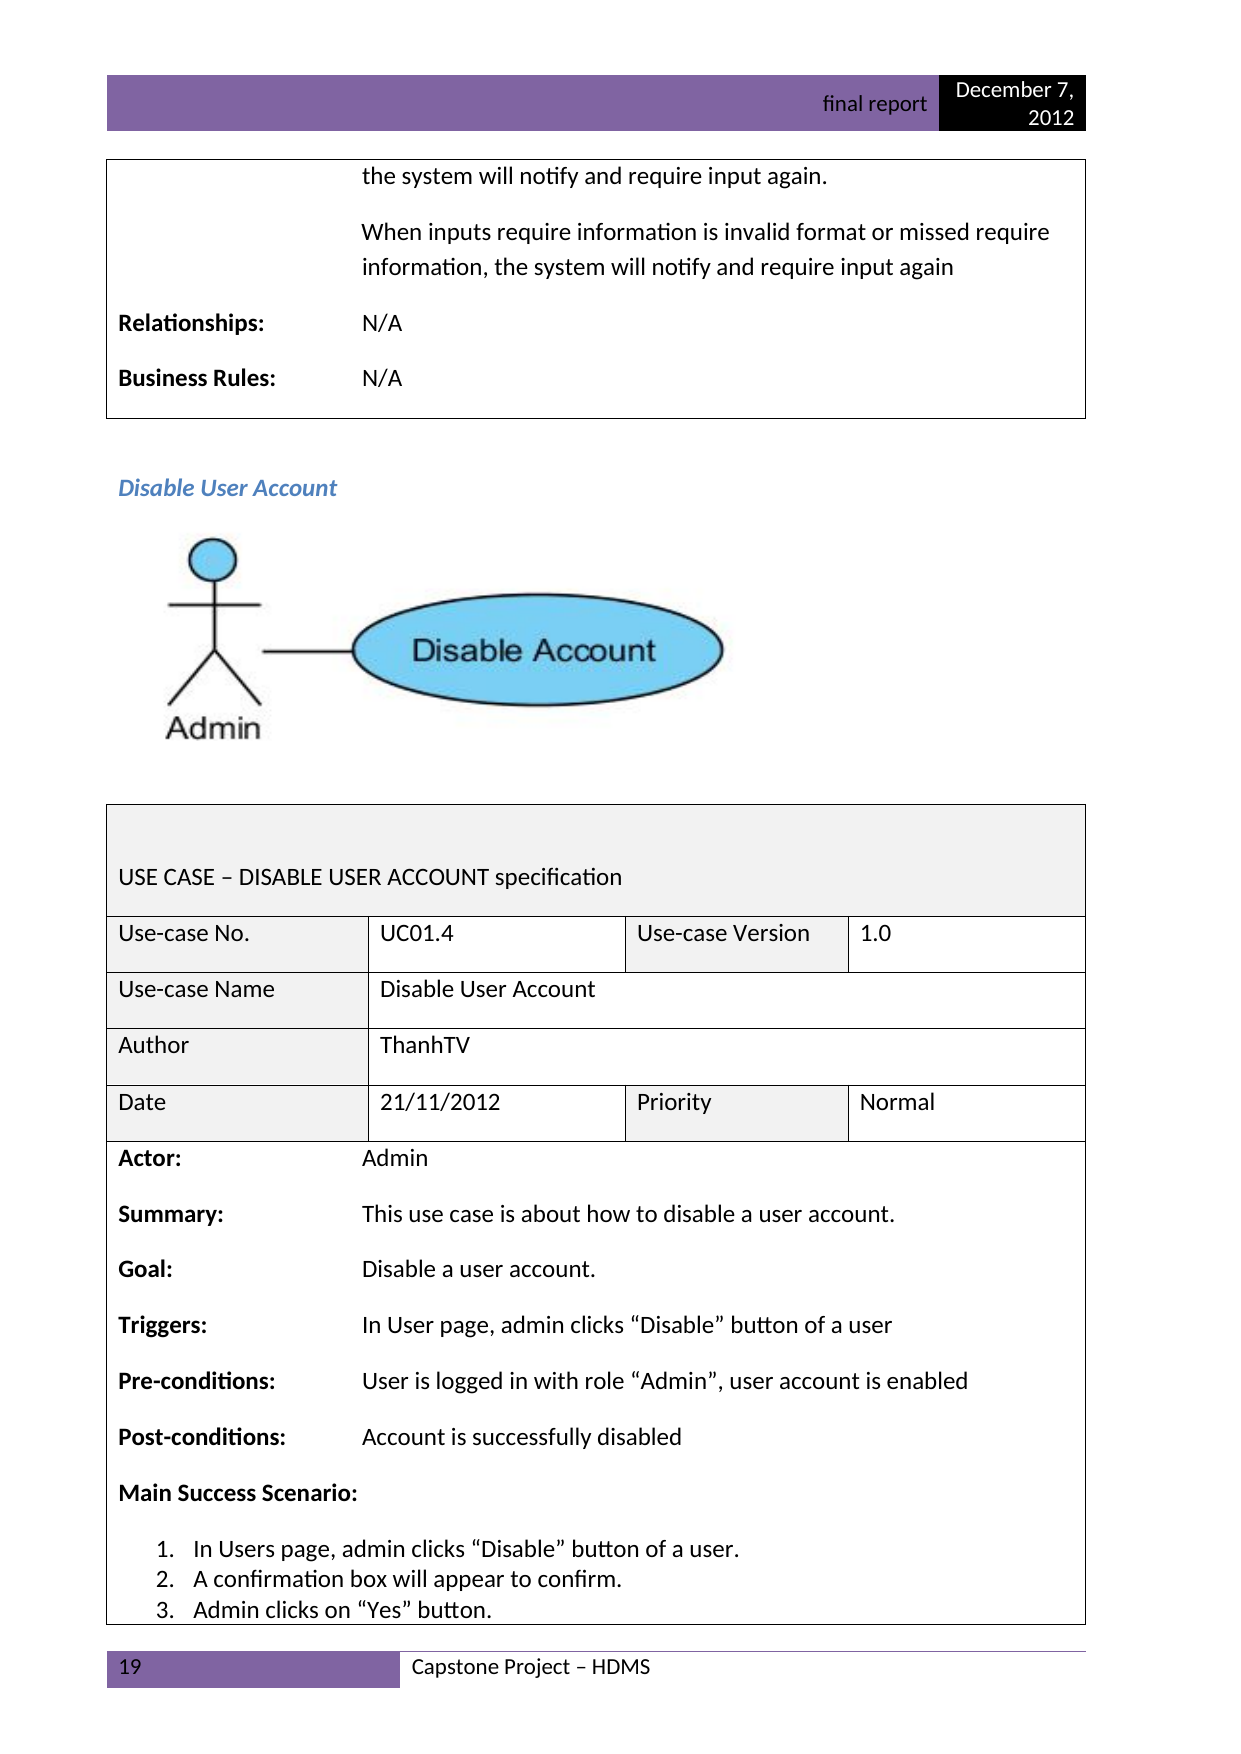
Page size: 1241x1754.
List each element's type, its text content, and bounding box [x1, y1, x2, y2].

table_cell UC01.4 [369, 917, 625, 972]
table_cell 21/11/2012 [369, 1086, 625, 1141]
table_cell Author [107, 1029, 368, 1084]
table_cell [107, 1142, 1085, 1624]
subtitle Disable User Account [118, 472, 1097, 502]
table_cell Use-case Version [626, 917, 848, 972]
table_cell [107, 160, 1085, 418]
table_cell Priority [626, 1086, 848, 1141]
table_cell Date [107, 1086, 368, 1141]
table_cell Disable User Account [369, 973, 1085, 1028]
table_cell Normal [849, 1086, 1085, 1141]
table_cell 1.0 [849, 917, 1085, 972]
table_cell Use-case No. [107, 917, 368, 972]
table_cell ThanhTV [369, 1029, 1085, 1084]
picture [118, 506, 762, 779]
table_header USE CASE – DISABLE USER ACCOUNT specification [107, 805, 1085, 916]
table_cell Use-case Name [107, 973, 368, 1028]
